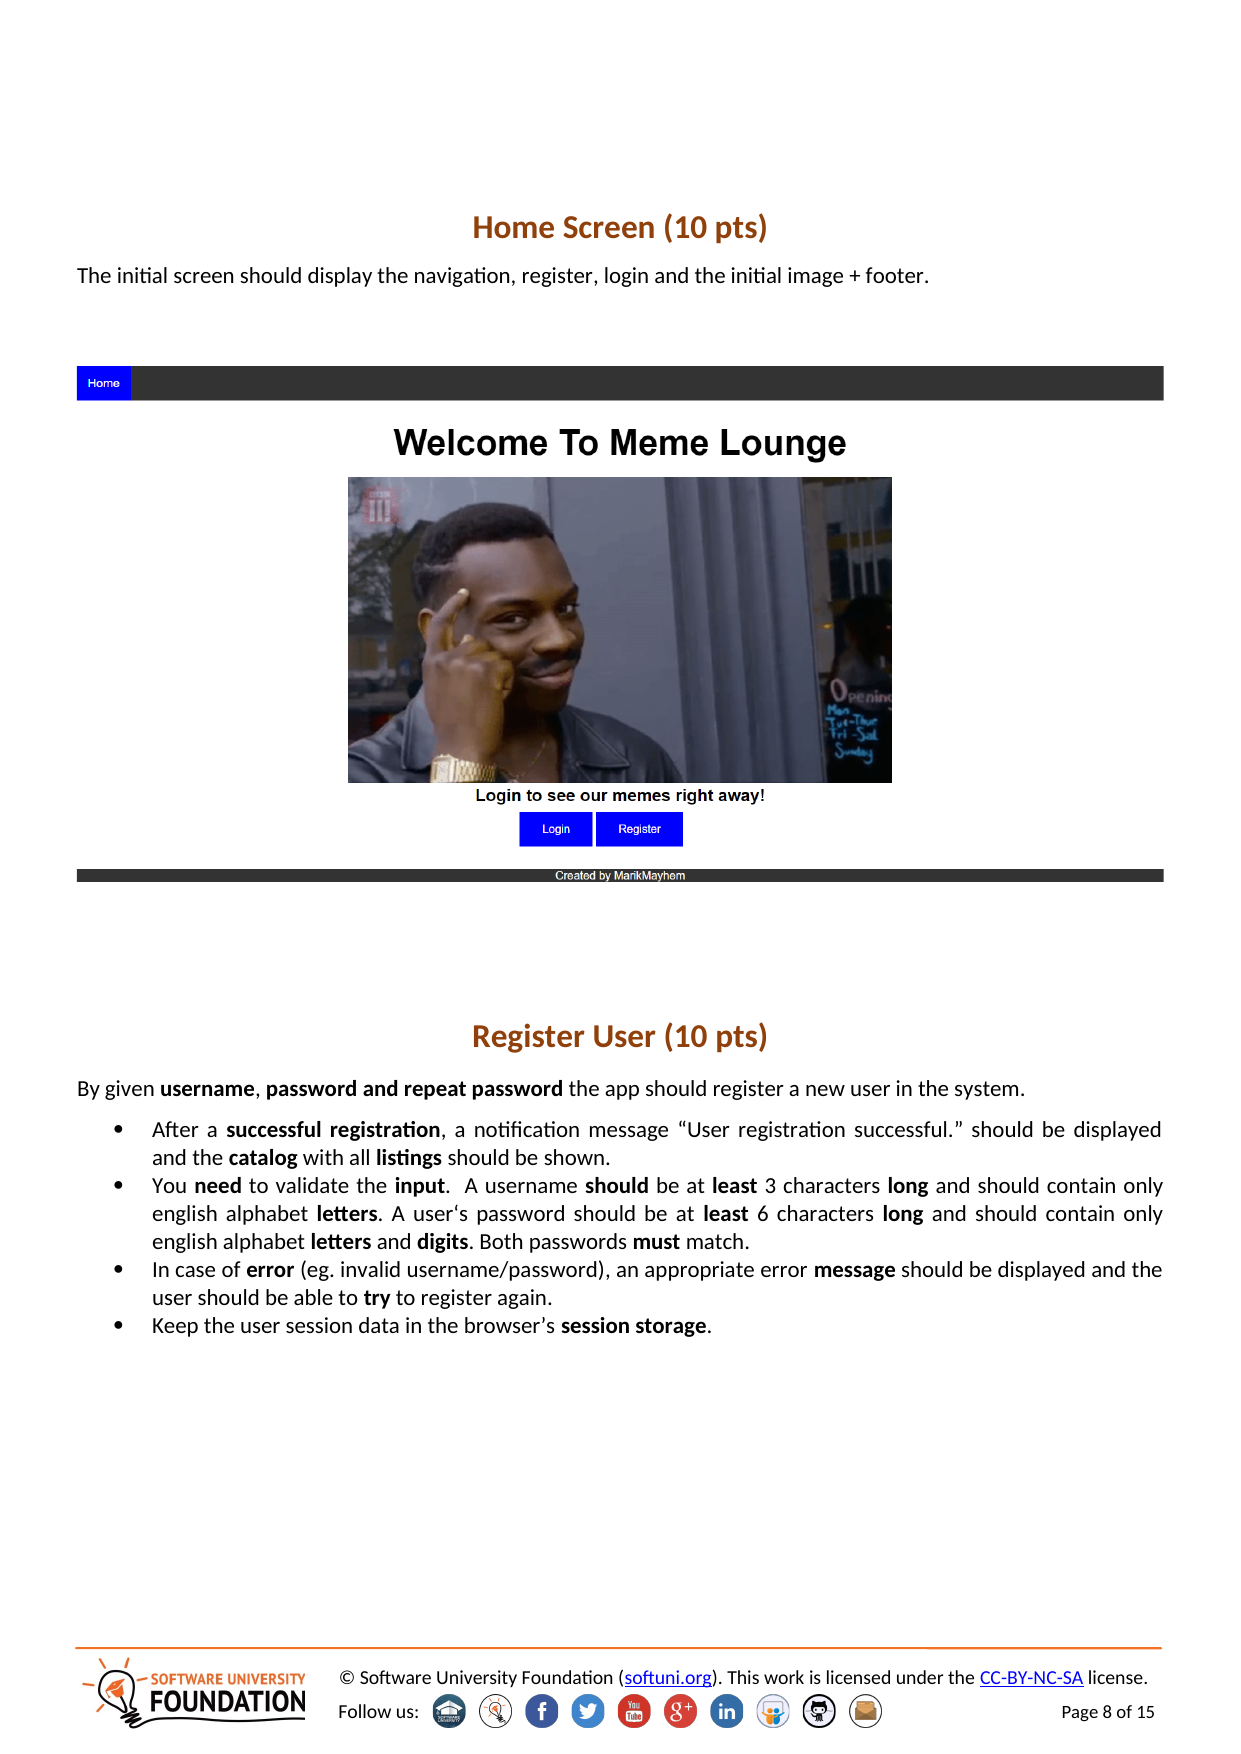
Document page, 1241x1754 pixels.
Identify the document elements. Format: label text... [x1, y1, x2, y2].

picture [756, 1694, 790, 1728]
list In case of error (eg. invalid username/password), an appropriate error message should be displayed and the user should be able to try to register again. [114, 1255, 1163, 1311]
picture [849, 1694, 882, 1728]
text The initial screen should display the navigation, register, login and the initial image + footer. [77, 261, 1163, 289]
subtitle Home Screen (10 pts) [77, 206, 1163, 246]
list Keep the user session data in the browser’s session storage. [114, 1311, 1163, 1339]
picture [76, 366, 1164, 882]
picture [525, 1694, 559, 1728]
picture [571, 1694, 605, 1728]
picture [81, 1656, 305, 1729]
list After a successful registration, a notification message “User registration successful.” should be displayed and the catalog with all listings should be shown. [114, 1115, 1163, 1171]
text By given username, password and repeat password the app should register a new user in the system. [77, 1074, 1163, 1102]
picture [802, 1694, 836, 1728]
picture [664, 1694, 697, 1728]
picture [617, 1694, 651, 1728]
subtitle Register User (10 pts) [77, 1015, 1163, 1056]
list You need to validate the input. A username should be at least 3 characters long and should contain only english alphabet letters. A user‘s password should be at least 6 characters long and should contain only english alphabet letters and digits. Both passwords must match. [114, 1171, 1163, 1255]
picture [479, 1694, 512, 1728]
picture [710, 1694, 744, 1728]
picture [432, 1694, 466, 1728]
